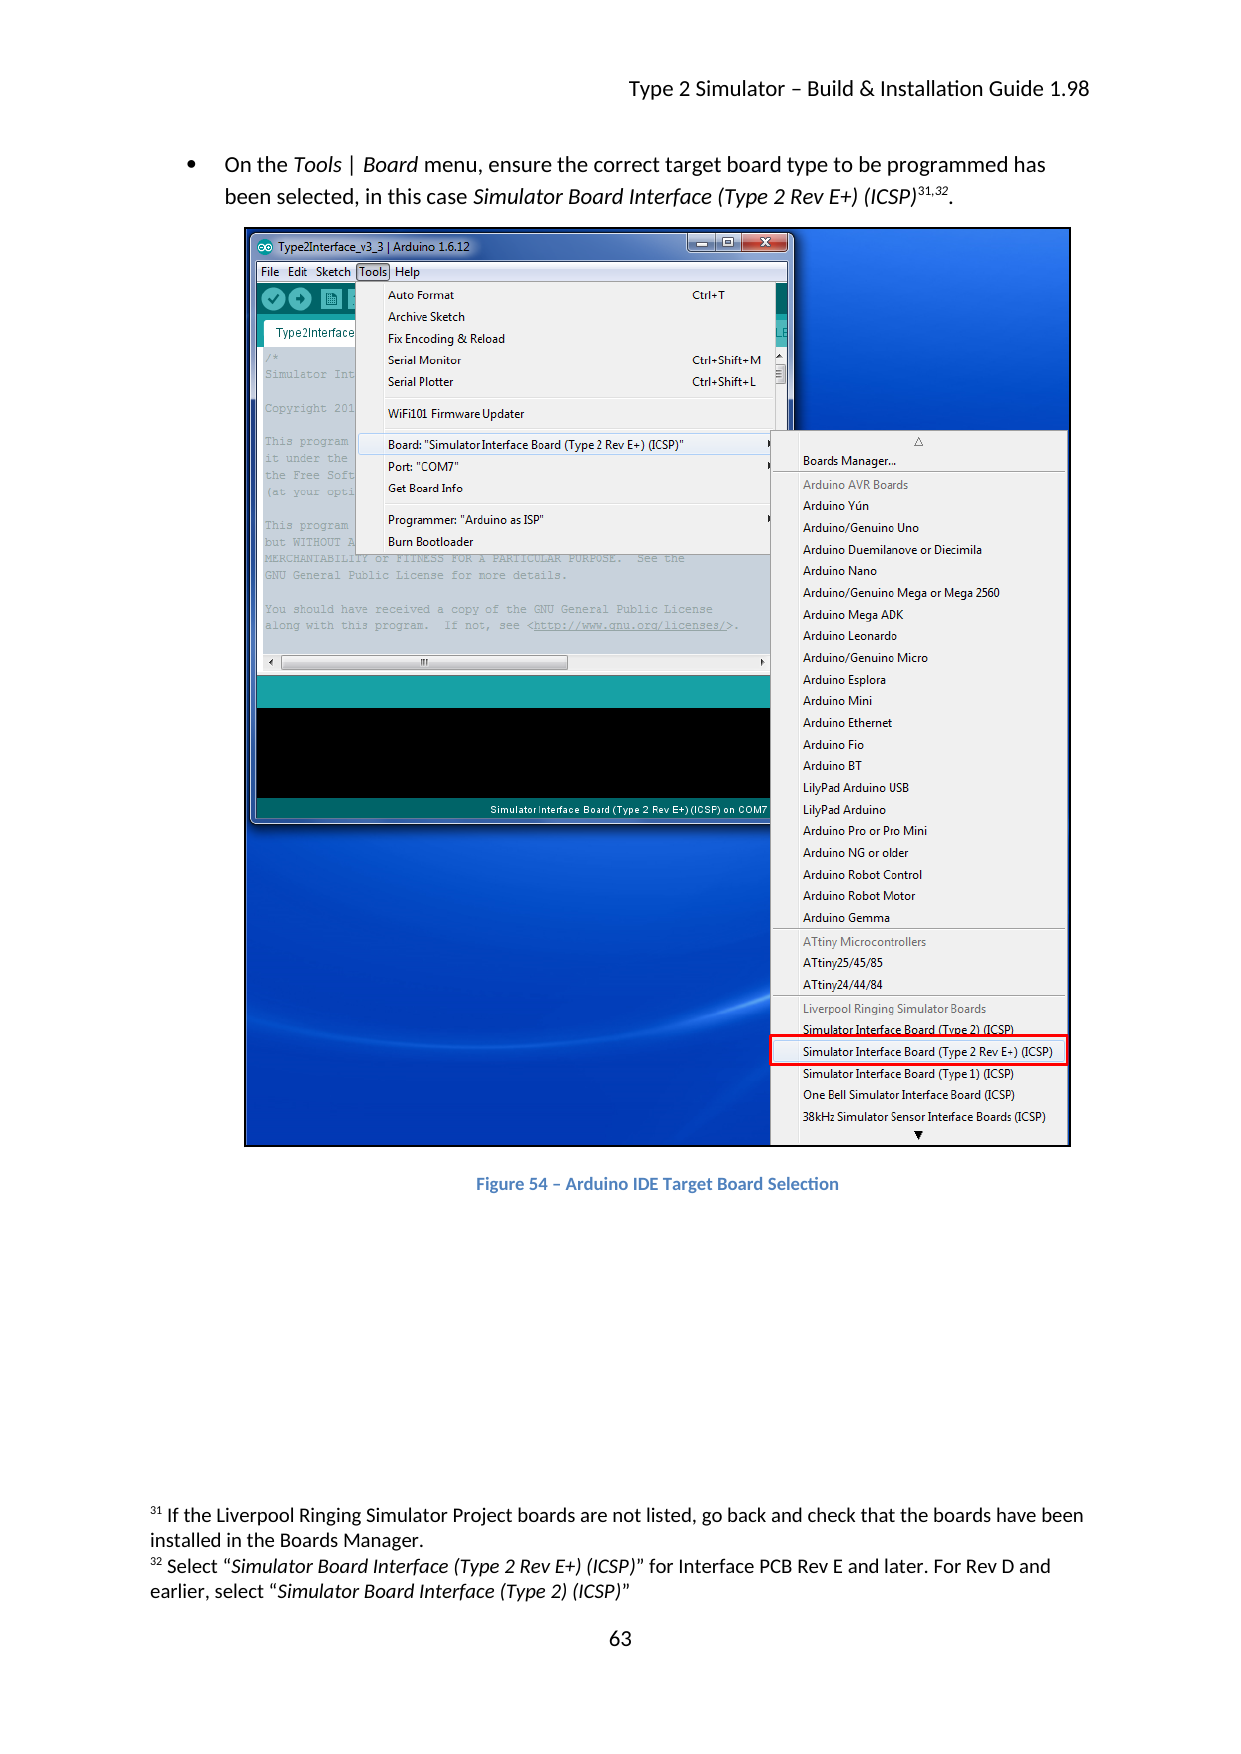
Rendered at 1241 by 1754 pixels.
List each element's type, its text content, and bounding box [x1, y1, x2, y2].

list On the Tools | Board menu, ensure the correct target board type to be programmed has been selected, in this case Simulator Board Interface (Type 2 Rev E+) (ICSP),. [187, 150, 1090, 210]
text Figure – Arduino IDE Target Board Selection [225, 1172, 1090, 1195]
picture [246, 229, 1069, 1145]
